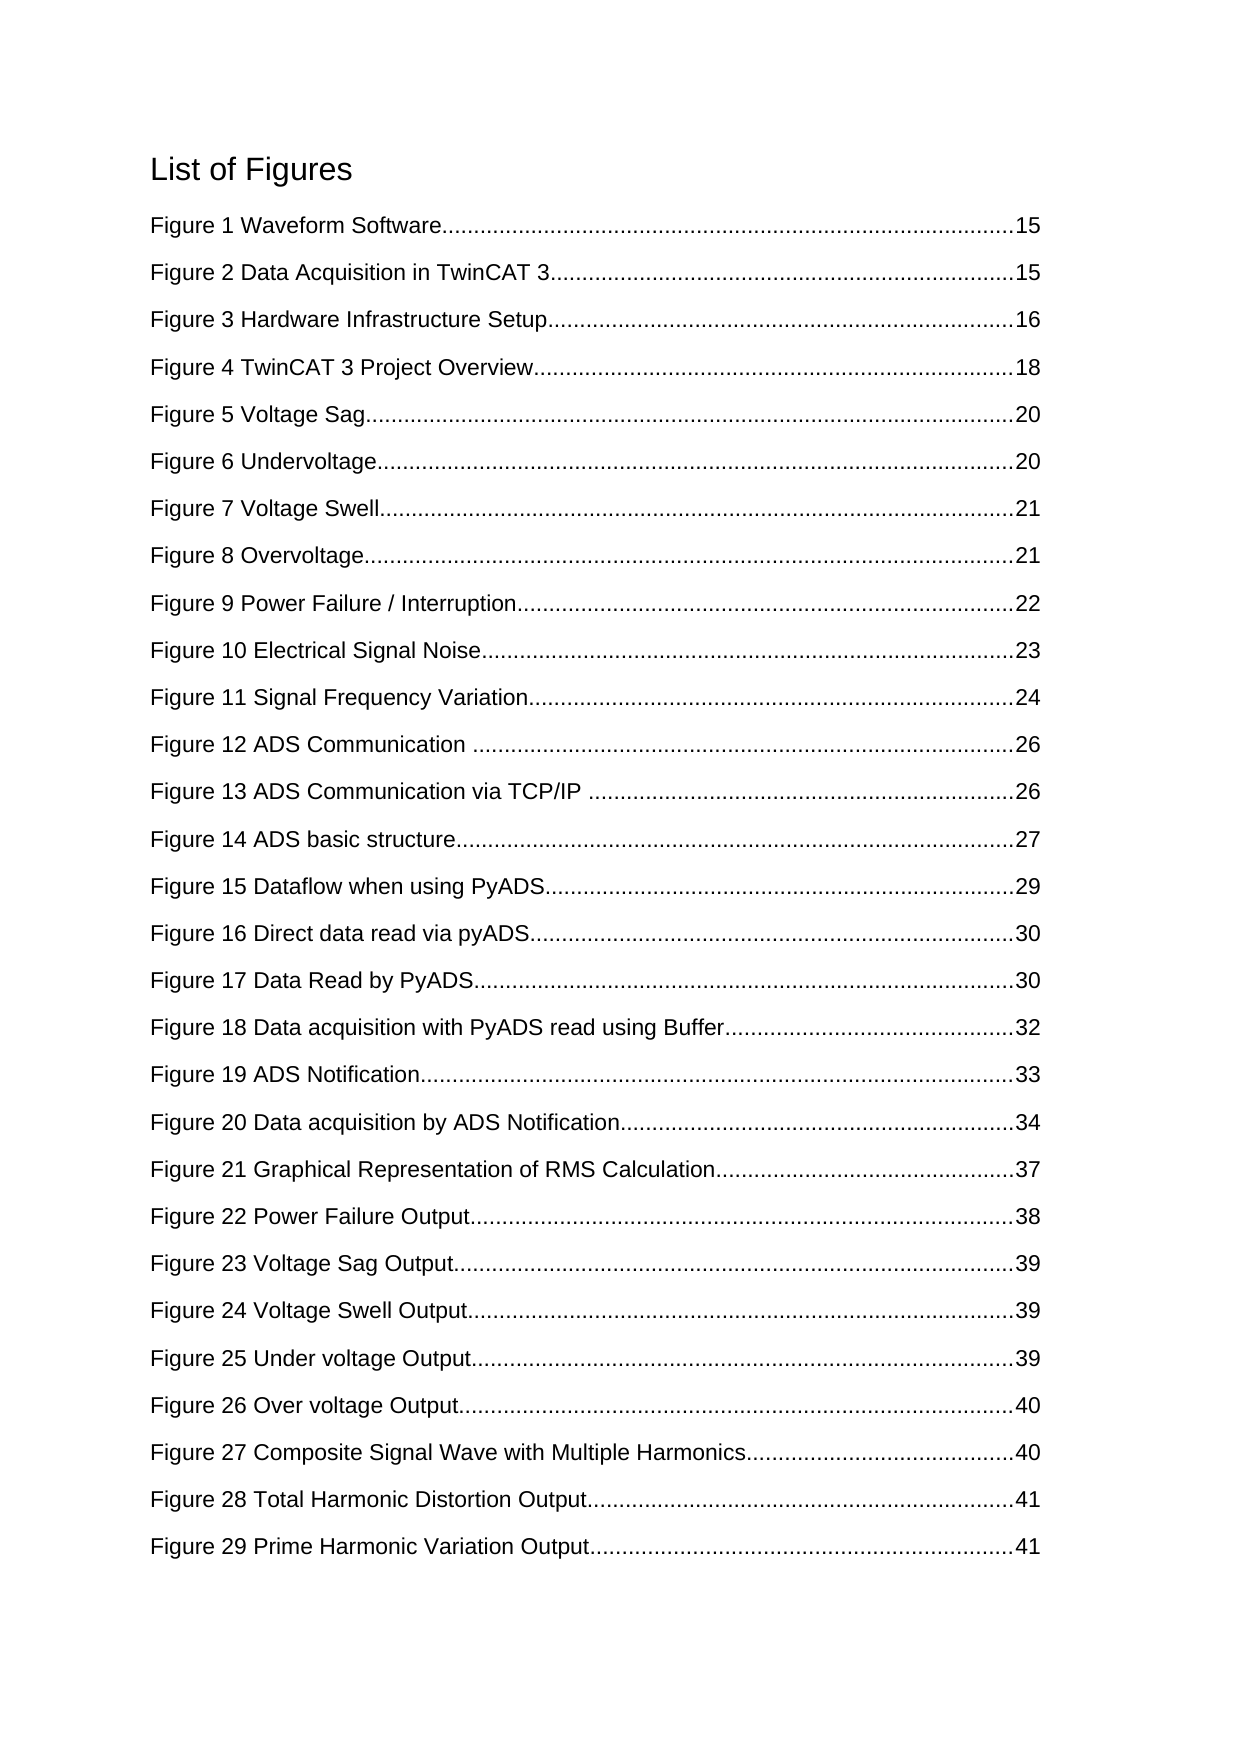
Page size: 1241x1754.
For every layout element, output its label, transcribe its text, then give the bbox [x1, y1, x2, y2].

text Figure 18 Data acquisition with PyADS read using Buffer 32 [150, 1014, 1072, 1041]
text Figure 23 Voltage Sag Output 39 [150, 1250, 1072, 1277]
text List of Figures [150, 150, 1090, 187]
text Figure 20 Data acquisition by ADS Notification 34 [150, 1109, 1072, 1135]
text Figure 29 Prime Harmonic Variation Output 41 [150, 1533, 1072, 1560]
text Figure 27 Composite Signal Wave with Multiple Harmonics 40 [150, 1439, 1072, 1465]
text Figure 15 Dataflow when using PyADS 29 [150, 873, 1072, 899]
text Figure 26 Over voltage Output 40 [150, 1392, 1072, 1418]
text Figure 28 Total Harmonic Distortion Output 41 [150, 1486, 1072, 1512]
text Figure 3 Hardware Infrastructure Setup 16 [150, 306, 1072, 333]
text Figure 7 Voltage Swell 21 [150, 495, 1072, 522]
text Figure 19 ADS Notification 33 [150, 1061, 1072, 1088]
text Figure 2 Data Acquisition in TwinCAT 3 15 [150, 259, 1072, 286]
text Figure 17 Data Read by PyADS 30 [150, 967, 1072, 993]
text Figure 4 TwinCAT 3 Project Overview 18 [150, 354, 1072, 380]
text Figure 24 Voltage Swell Output 39 [150, 1297, 1072, 1324]
text Figure 12 ADS Communication 26 [150, 731, 1072, 757]
text Figure 10 Electrical Signal Noise 23 [150, 637, 1072, 663]
text Figure 5 Voltage Sag 20 [150, 401, 1072, 427]
text Figure 1 Waveform Software 15 [150, 212, 1072, 238]
text Figure 22 Power Failure Output 38 [150, 1203, 1072, 1229]
text Figure 21 Graphical Representation of RMS Calculation 37 [150, 1156, 1072, 1182]
text Figure 25 Under voltage Output 39 [150, 1344, 1072, 1371]
text Figure 11 Signal Frequency Variation 24 [150, 684, 1072, 710]
text Figure 6 Undervoltage 20 [150, 448, 1072, 474]
text Figure 14 ADS basic structure 27 [150, 826, 1072, 852]
text Figure 8 Overvoltage 21 [150, 542, 1072, 569]
text Figure 9 Power Failure / Interruption 22 [150, 589, 1072, 616]
text Figure 16 Direct data read via pyADS 30 [150, 920, 1072, 946]
text Figure 13 ADS Communication via TCP/IP 26 [150, 778, 1072, 805]
